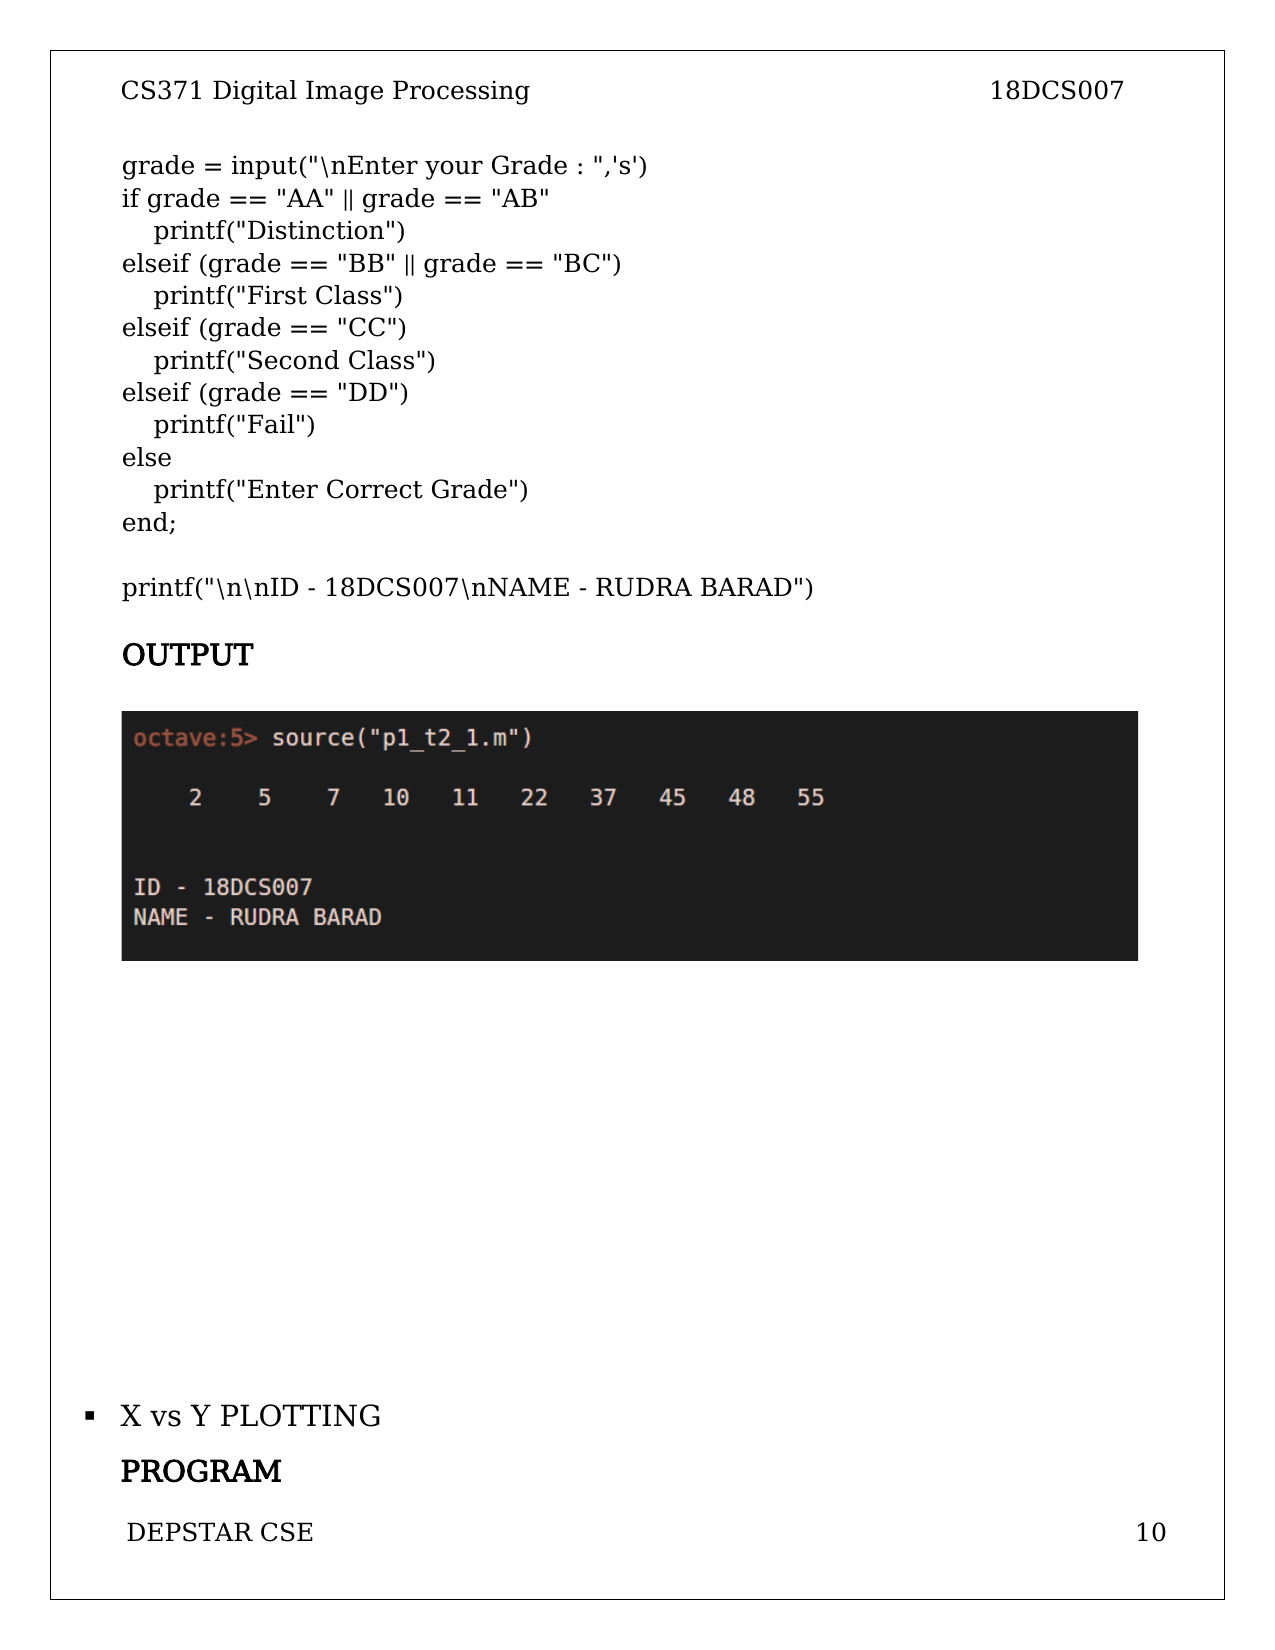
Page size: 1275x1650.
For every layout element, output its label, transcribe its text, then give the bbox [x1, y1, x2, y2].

text elseif (grade == "BB" || grade == "BC") [122, 247, 1167, 277]
text if grade == "AA" || grade == "AB" [122, 182, 1167, 212]
picture [121, 711, 1139, 961]
text printf("Second Class") [122, 344, 1167, 374]
text printf("First Class") [122, 279, 1167, 309]
list X vs Y PLOTTING [83, 1398, 1167, 1433]
text elseif (grade == "DD") [122, 377, 1167, 407]
text elseif (grade == "CC") [122, 312, 1167, 342]
text printf("Fail") [122, 409, 1167, 439]
text printf("Enter Correct Grade") [122, 474, 1167, 504]
text printf("Distinction") [122, 215, 1167, 245]
text PROGRAM [106, 1452, 1167, 1487]
text printf("\n\nID - 18DCS007\nNAME - RUDRA BARAD") [122, 571, 1167, 601]
text grade = input("\nEnter your Grade : ",'s') [122, 150, 1167, 180]
text else [122, 442, 1167, 472]
text end; [122, 506, 1167, 536]
text OUTPUT [122, 636, 1167, 671]
